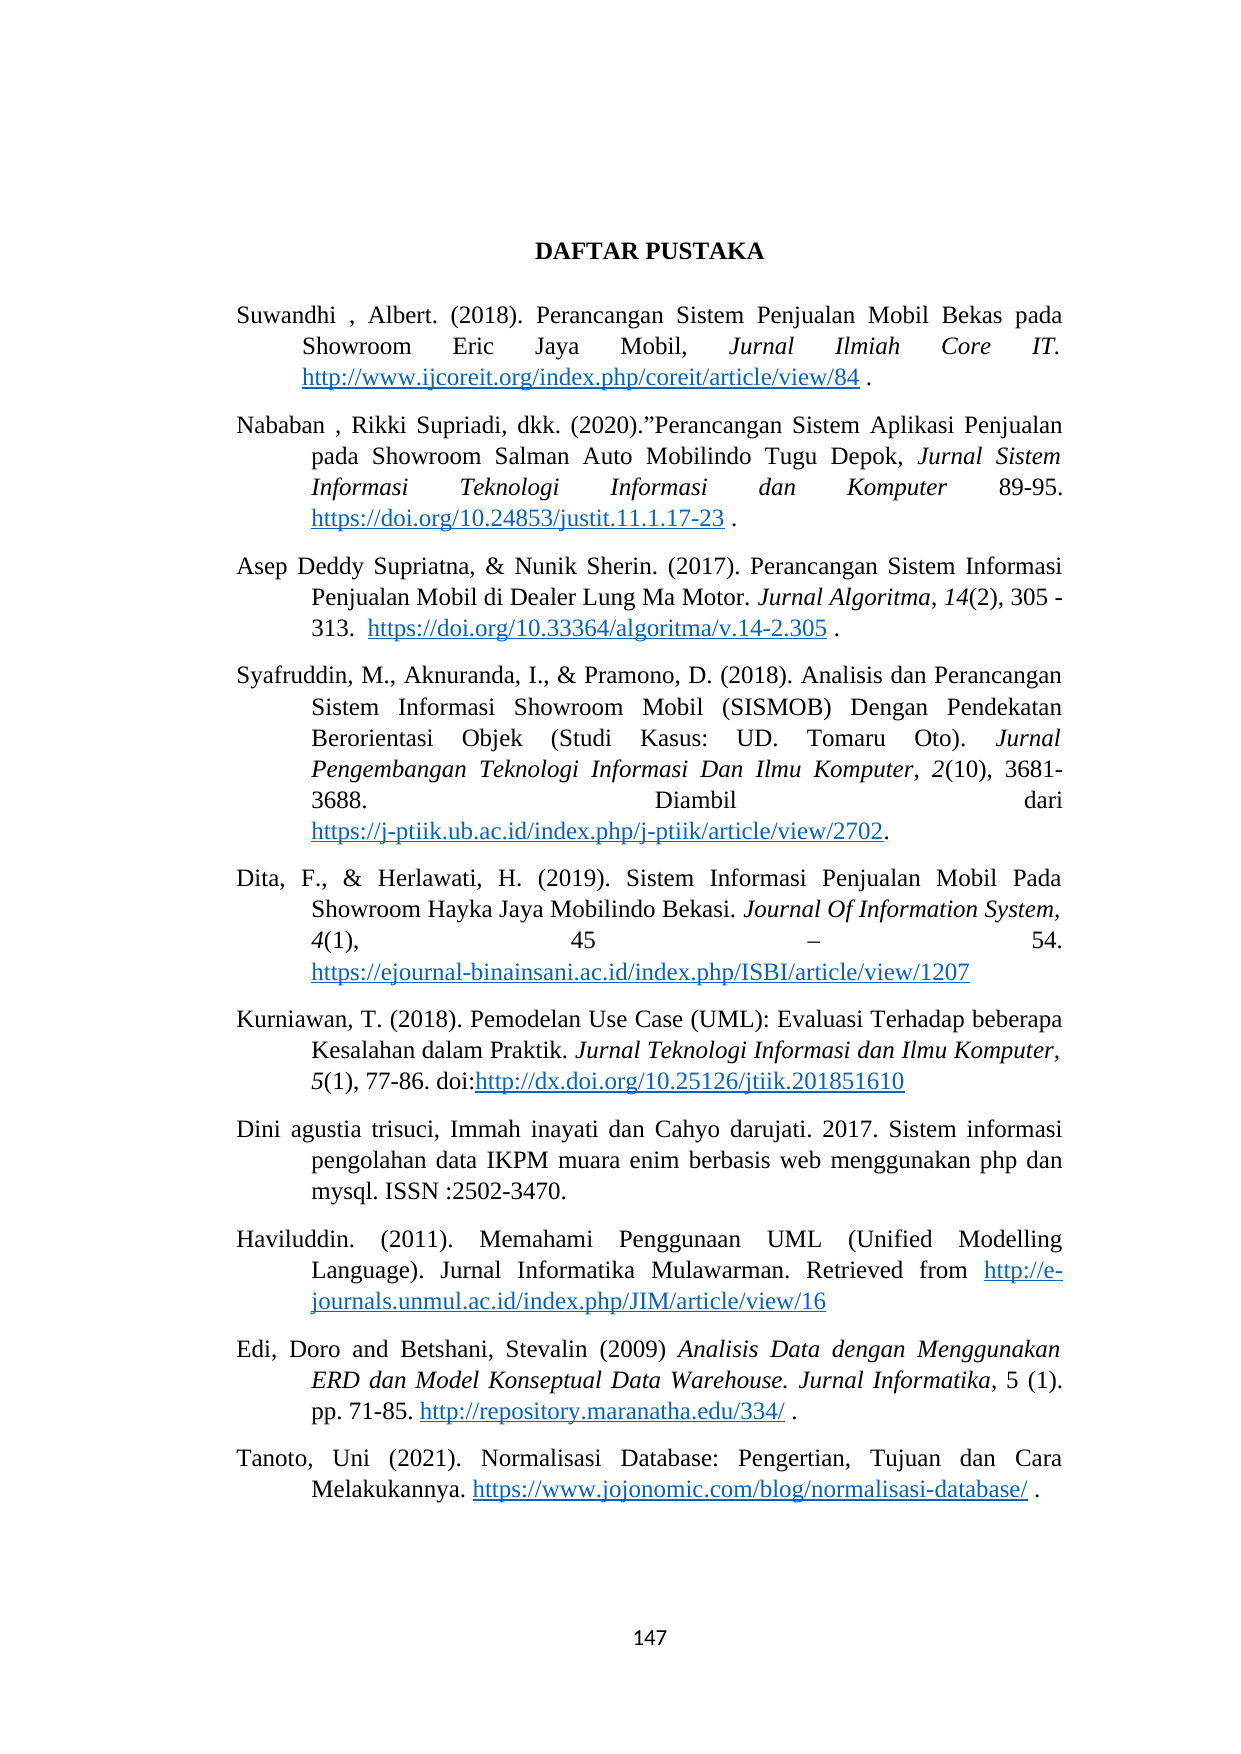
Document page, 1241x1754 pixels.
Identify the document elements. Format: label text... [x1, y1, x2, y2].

text Nababan , Rikki Supriadi, dkk. (2020).”Perancangan Sistem Aplikasi Penjualan pada Showroom Salman Auto Mobilindo Tugu Depok, Jurnal Sistem Informasi Teknologi Informasi dan Komputer 89-95. https://doi.org/10.24853/justit.11.1.17-23 . [236, 410, 1063, 532]
text Asep Deddy Supriatna, & Nunik Sherin. (2017). Perancangan Sistem Informasi Penjualan Mobil di Dealer Lung Ma Motor. Jurnal Algoritma, 14(2), 305 - 313. https://doi.org/10.33364/algoritma/v.14-2.305 . [236, 551, 1063, 642]
text Haviluddin. (2011). Memahami Penggunaan UML (Unified Modelling Language). Jurnal Informatika Mulawarman. Retrieved from http://e-journals.unmul.ac.id/index.php/JIM/article/view/16 [236, 1224, 1063, 1315]
text Kurniawan, T. (2018). Pemodelan Use Case (UML): Evaluasi Terhadap beberapa Kesalahan dalam Praktik. Jurnal Teknologi Informasi dan Ilmu Komputer, 5(1), 77-86. doi:http://dx.doi.org/10.25126/jtiik.201851610 [236, 1004, 1063, 1095]
text Dini agustia trisuci, Immah inayati dan Cahyo darujati. 2017. Sistem informasi pengolahan data IKPM muara enim berbasis web menggunakan php dan mysql. ISSN :2502-3470. [236, 1114, 1063, 1205]
text Edi, Doro and Betshani, Stevalin (2009) Analisis Data dengan Menggunakan ERD dan Model Konseptual Data Warehouse. Jurnal Informatika, 5 (1). pp. 71-85. http://repository.maranatha.edu/334/ . [236, 1334, 1063, 1424]
text Tanoto, Uni (2021). Normalisasi Database: Pengertian, Tujuan dan Cara Melakukannya. https://www.jojonomic.com/blog/normalisasi-database/ . [236, 1443, 1063, 1503]
text Syafruddin, M., Aknuranda, I., & Pramono, D. (2018). Analisis dan Perancangan Sistem Informasi Showroom Mobil (SISMOB) Dengan Pendekatan Berorientasi Objek (Studi Kasus: UD. Tomaru Oto). Jurnal Pengembangan Teknologi Informasi Dan Ilmu Komputer, 2(10), 3681-3688. Diambil dari https://j-ptiik.ub.ac.id/index.php/j-ptiik/article/view/2702. [236, 661, 1063, 844]
text Dita, F., & Herlawati, H. (2019). Sistem Informasi Penjualan Mobil Pada Showroom Hayka Jaya Mobilindo Bekasi. Journal Of Information System, 4(1), 45 – 54. https://ejournal-binainsani.ac.id/index.php/ISBI/article/view/1207 [236, 863, 1063, 985]
subtitle DAFTAR PUSTAKA [236, 236, 1063, 265]
text Suwandhi , Albert. (2018). Perancangan Sistem Penjualan Mobil Bekas pada Showroom Eric Jaya Mobil, Jurnal Ilmiah Core IT. http://www.ijcoreit.org/index.php/coreit/article/view/84 . [236, 300, 1063, 391]
